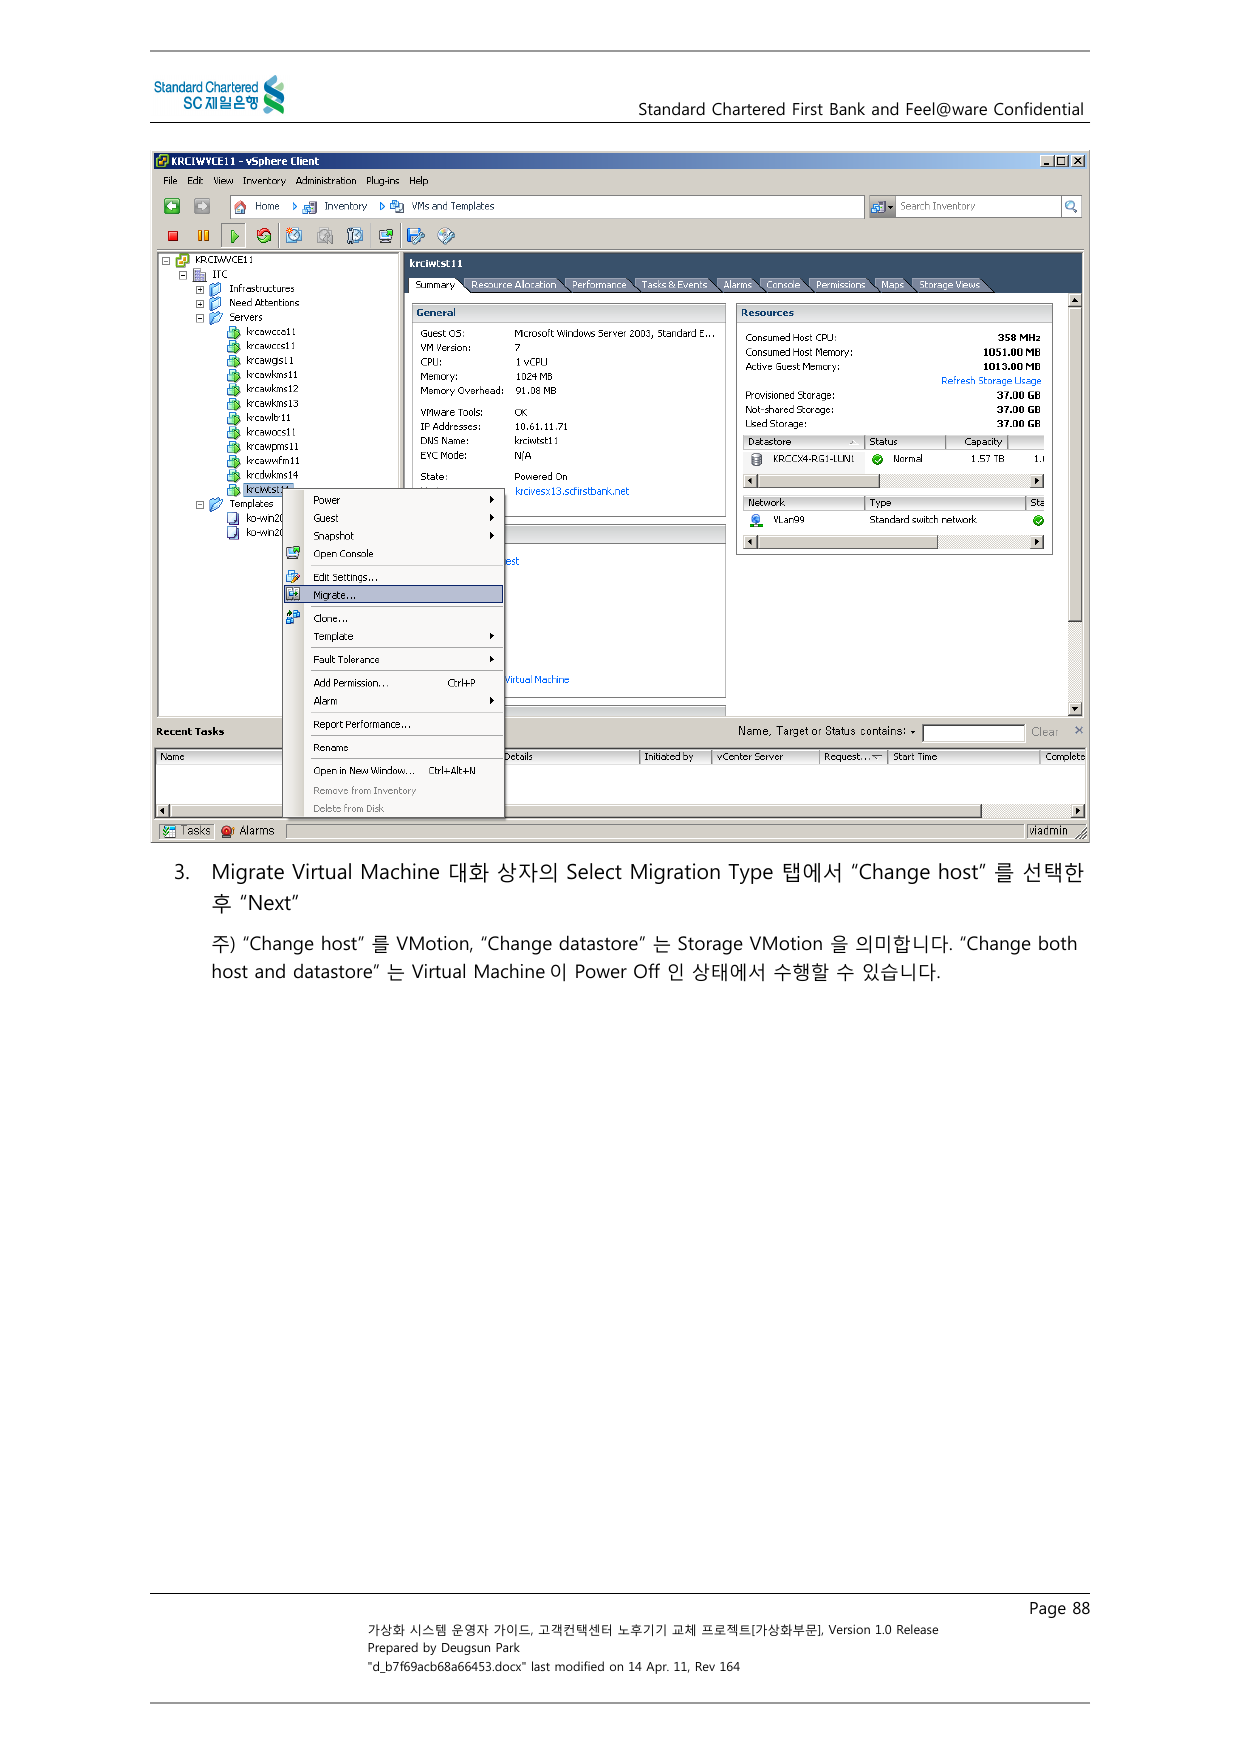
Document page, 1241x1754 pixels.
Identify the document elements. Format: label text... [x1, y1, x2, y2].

list Migrate Virtual Machine 대화 상자의 Select Migration Type 탭에서 “Change host” 를 선택한 후 “Next” [174, 857, 1090, 915]
list 주) “Change host” 를 VMotion, “Change datastore” 는 Storage VMotion 을 의미합니다. “Change both host and datastore” 는 Virtual Machine이 Power Off 인 상태에서 수행할 수 있습니다. [211, 930, 1090, 983]
picture [150, 150, 1090, 843]
